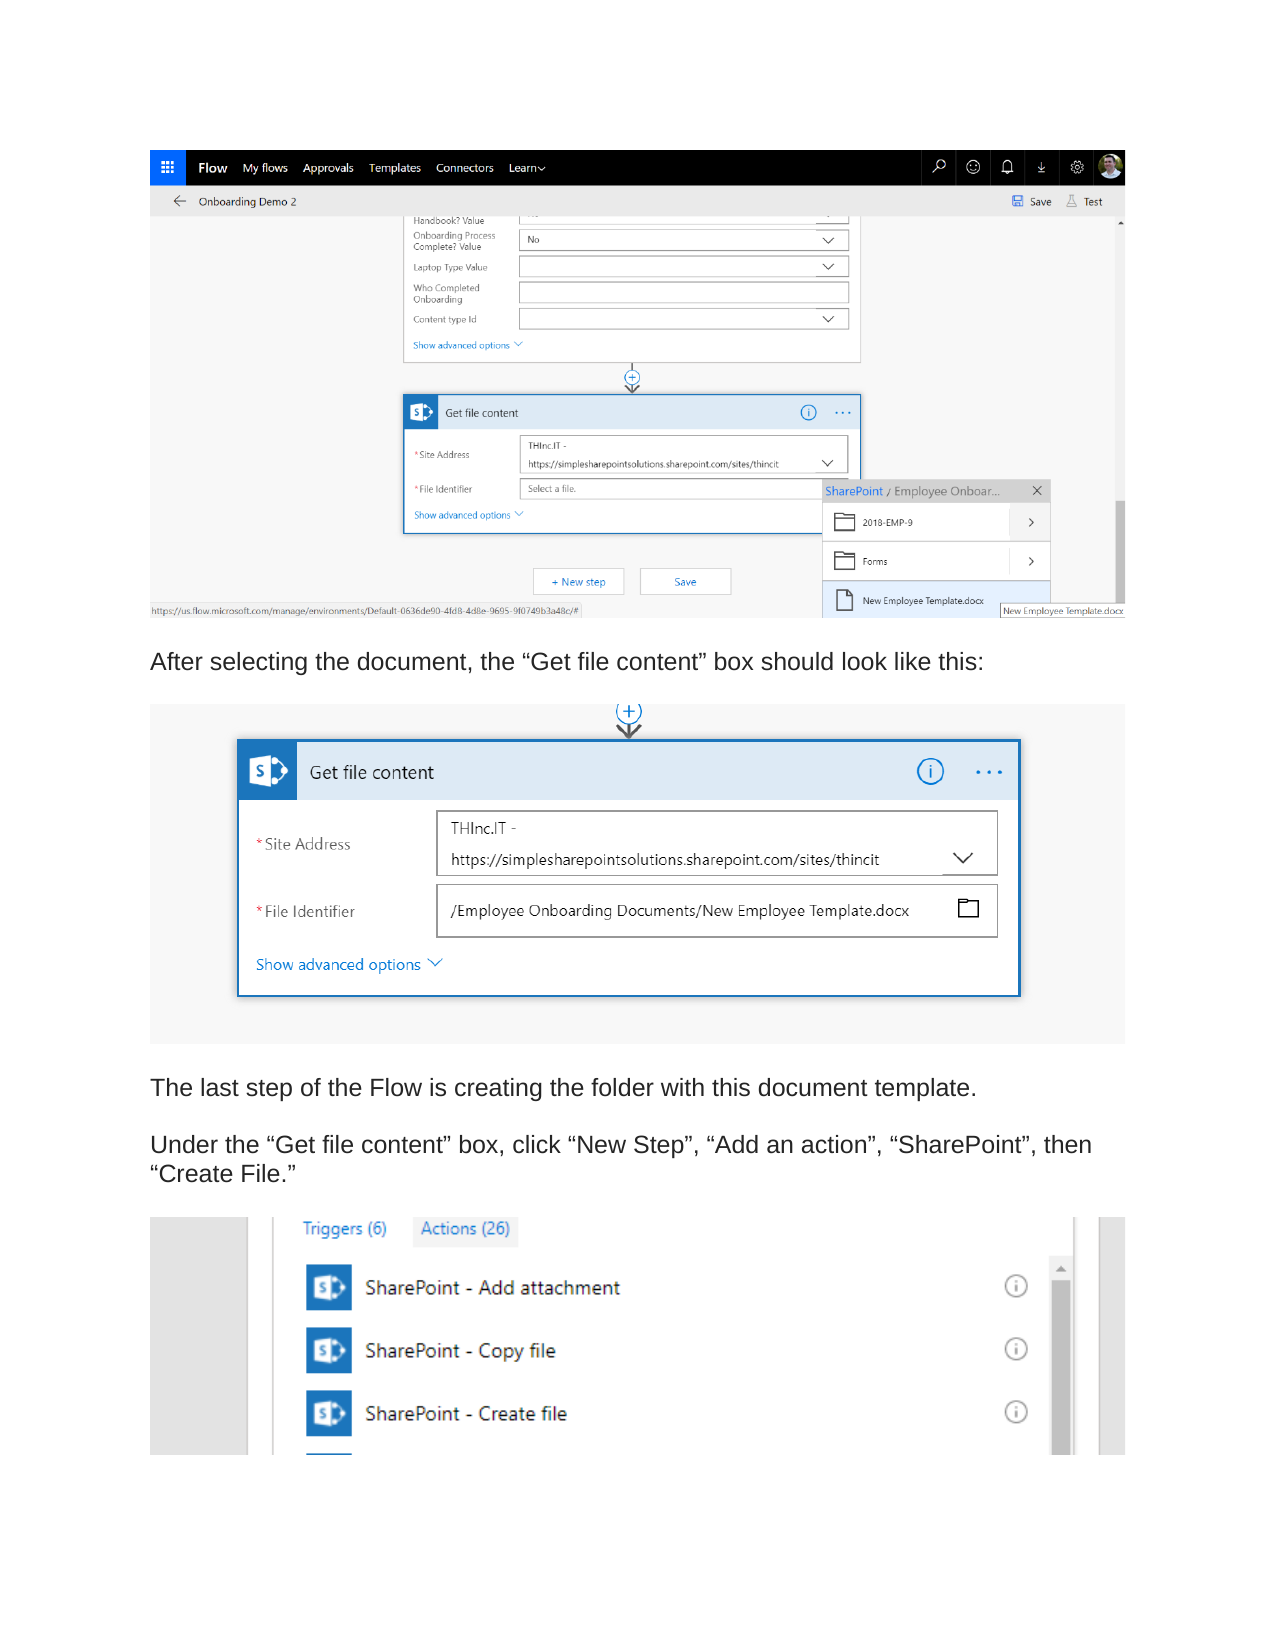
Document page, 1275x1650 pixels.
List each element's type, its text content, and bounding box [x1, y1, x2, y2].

picture [150, 150, 1125, 618]
text The last step of the Flow is creating the folder with this document template. [150, 1072, 1125, 1101]
picture [150, 1217, 1125, 1455]
text Under the “Get file content” box, click “New Step”, “Add an action”, “SharePoint”, then “Create File.” [150, 1130, 1125, 1188]
text After selecting the document, the “Get file content” box should look like this: [150, 647, 1125, 676]
picture [150, 704, 1125, 1044]
